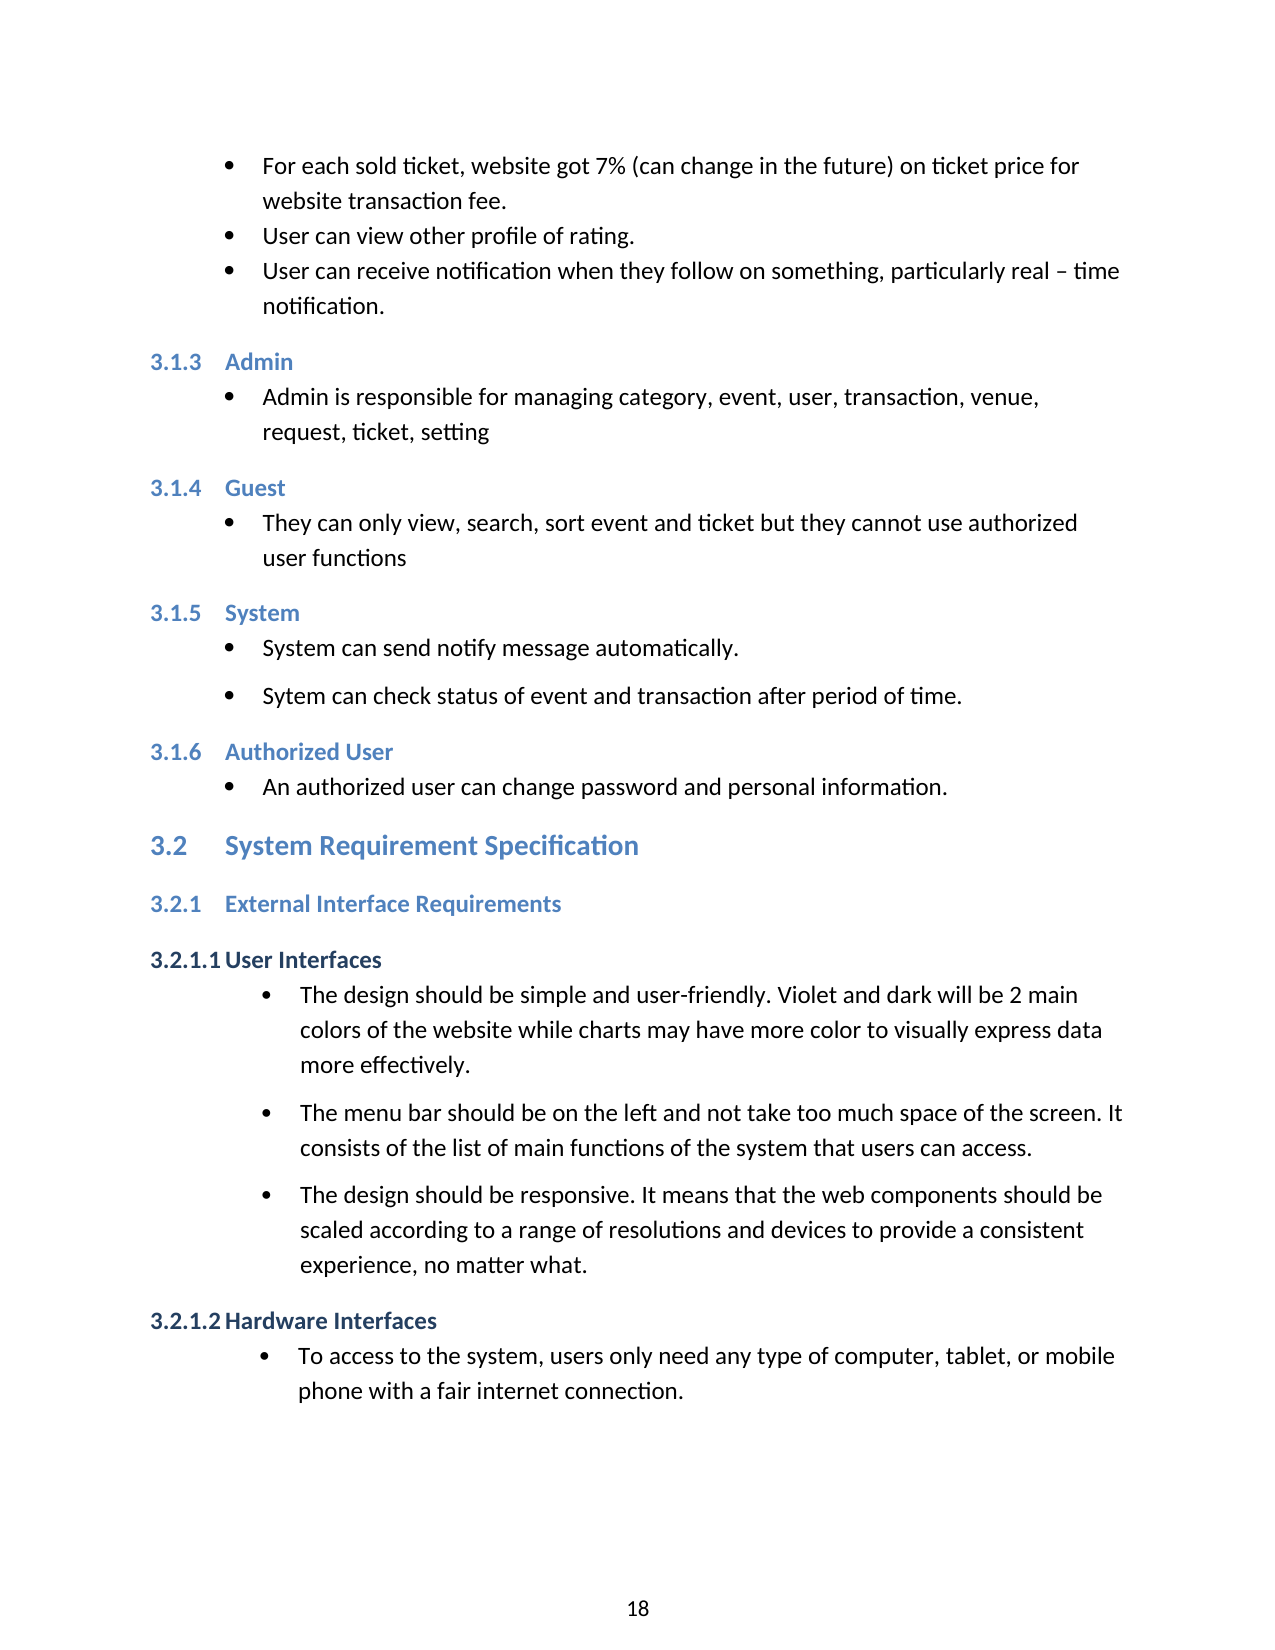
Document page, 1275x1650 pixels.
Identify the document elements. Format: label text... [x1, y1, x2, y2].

subtitle 3.1.6 Authorized User [150, 736, 1125, 766]
list Sytem can check status of event and transaction after period of time. [225, 680, 1125, 711]
list The design should be responsive. It means that the web components should be scaled according to a range of resolutions and devices to provide a consistent experience, no matter what. [262, 1179, 1125, 1280]
list The menu bar should be on the left and not take too much space of the screen. It consists of the list of main functions of the system that users can access. [262, 1097, 1125, 1162]
subtitle 3.2 System Requirement Specification [150, 827, 1125, 862]
subtitle 3.2.1.1 User Interfaces [150, 944, 1125, 975]
subtitle 3.2.1 External Interface Requirements [150, 888, 1125, 919]
subtitle 3.1.3 Admin [150, 346, 1125, 376]
subtitle 3.1.4 Guest [150, 472, 1125, 502]
list System can send notify message automatically. [225, 632, 1125, 663]
subtitle 3.2.1.2 Hardware Interfaces [150, 1305, 1125, 1336]
subtitle 3.1.5 System [150, 597, 1125, 628]
list User can view other profile of rating. [225, 220, 1125, 251]
list For each sold ticket, website got 7% (can change in the future) on ticket price for website transaction fee. [225, 150, 1125, 216]
list An authorized user can change password and personal information. [225, 771, 1125, 801]
list User can receive notification when they follow on something, particularly real – time notification. [225, 255, 1125, 321]
list The design should be simple and user-friendly. Violet and dark will be 2 main colors of the website while charts may have more color to visually express data more effectively. [262, 979, 1125, 1080]
list They can only view, search, sort event and ticket but they cannot use authorized user functions [225, 507, 1125, 572]
list Admin is responsible for managing category, event, user, transaction, venue, request, ticket, setting [225, 381, 1125, 446]
list To access to the system, users only need any type of computer, tablet, or mobile phone with a fair internet connection. [260, 1340, 1125, 1406]
